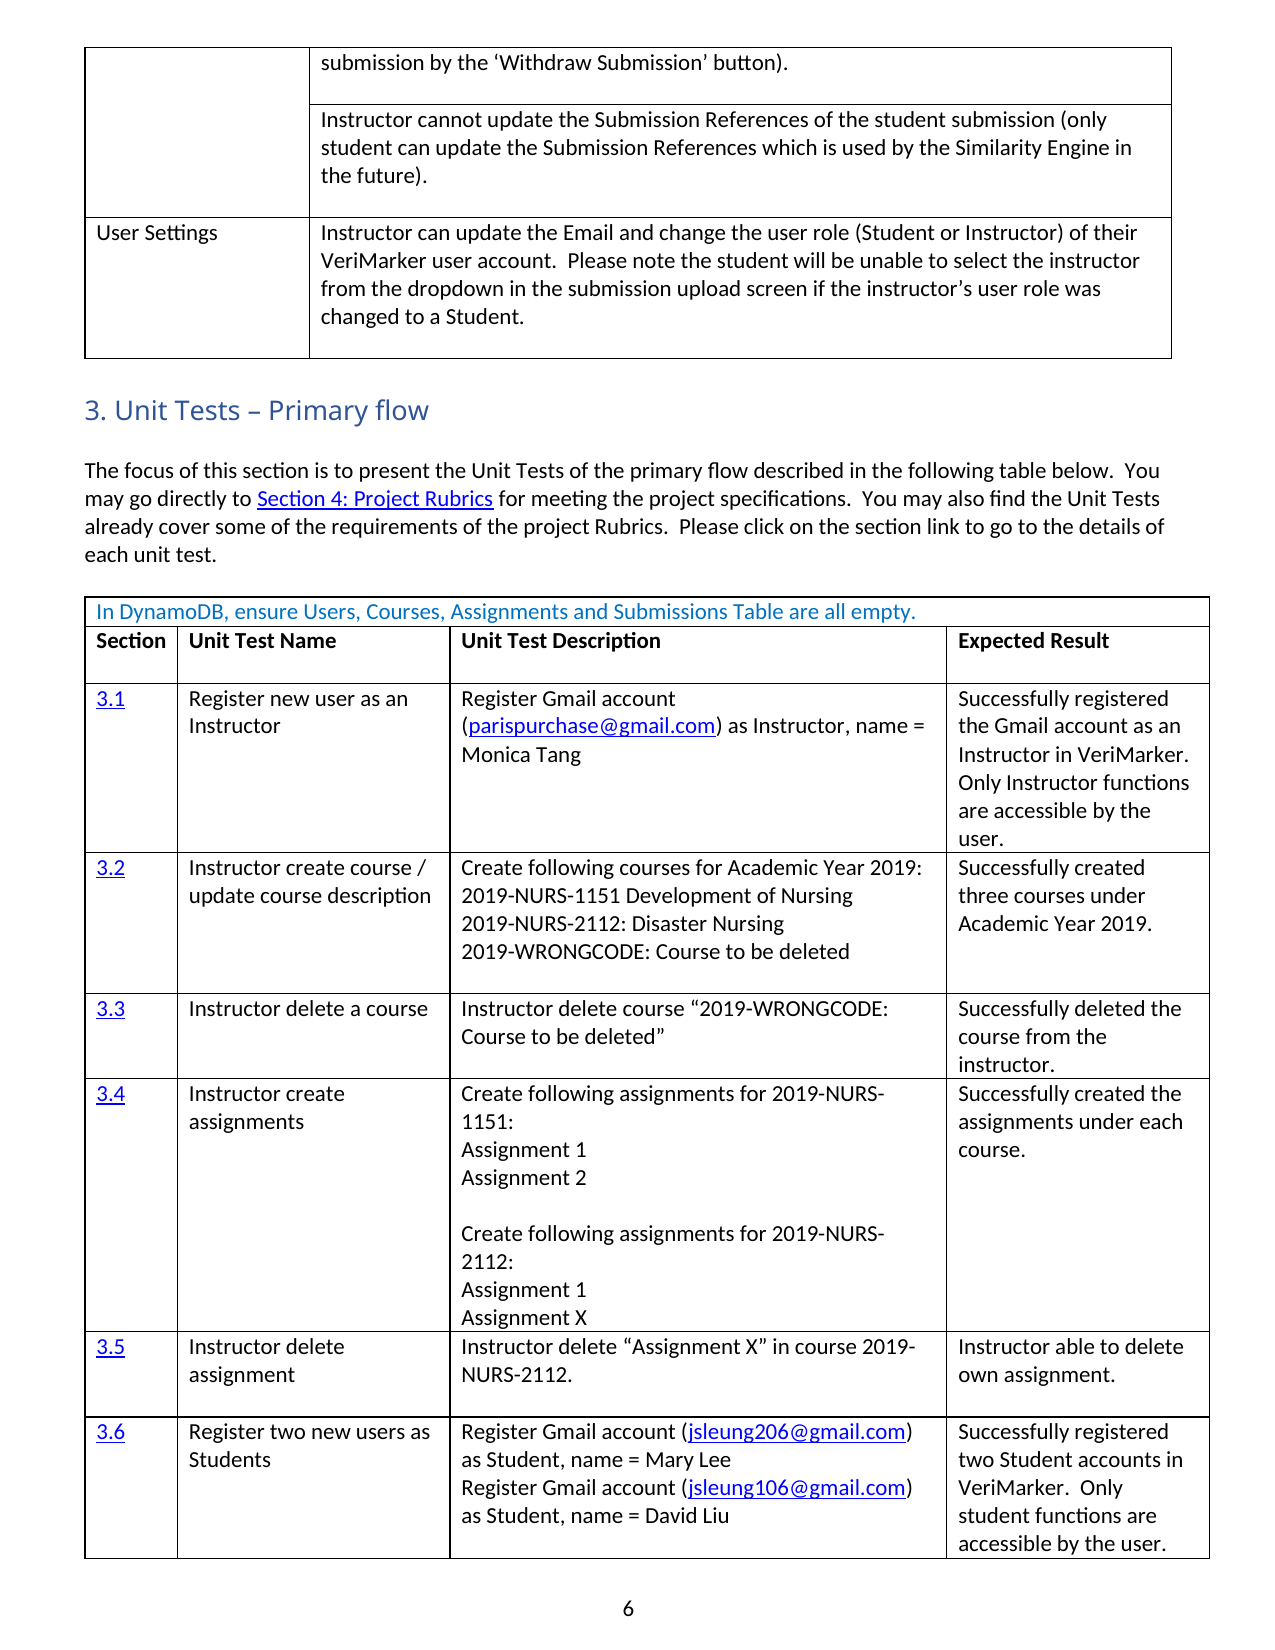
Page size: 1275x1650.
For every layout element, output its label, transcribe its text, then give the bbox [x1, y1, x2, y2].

table_cell Expected Result [947, 627, 1209, 683]
table_cell 3.2 [86, 853, 177, 993]
table_cell Successfully registered two Student accounts in VeriMarker. Only student functions are accessible by the user. [947, 1418, 1209, 1557]
table_cell Successfully deleted the course from the instructor. [947, 994, 1209, 1078]
table_cell 3.1 [86, 684, 177, 852]
table_cell Instructor delete “Assignment X” in course 2019-NURS-2112. [451, 1332, 946, 1416]
table_cell Unit Test Description [451, 627, 946, 683]
table_cell 3.4 [86, 1079, 177, 1331]
table_cell Instructor delete a course [178, 994, 449, 1078]
table_cell Unit Test Name [178, 627, 449, 683]
table_cell Create following courses for Academic Year 2019: 2019-NURS-1151 Development of Nursing 2019-NURS-2112: Disaster Nursing 2019-WRONGCODE: Course to be deleted [451, 853, 946, 993]
table_cell Create following assignments for 2019-NURS-1151: Assignment 1 Assignment 2 Create following assignments for 2019-NURS-2112: Assignment 1 Assignment X [451, 1079, 946, 1331]
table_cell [310, 48, 1171, 104]
table_header In DynamoDB, ensure Users, Courses, Assignments and Submissions Table are all empty. [86, 598, 1209, 626]
table_cell User Settings [86, 218, 309, 358]
table_cell Instructor create assignments [178, 1079, 449, 1331]
subtitle 3. Unit Tests – Primary flow [84, 391, 1172, 428]
text The focus of this section is to present the Unit Tests of the primary flow described in the following table below. You may go directly to Section 4: Project Rubrics for meeting the project specifications. You may also find the Unit Tests already cover some of the requirements of the project Rubrics. Please click on the section link to go to the details of each unit test. [84, 456, 1172, 568]
table_cell Section [86, 627, 177, 683]
table_cell Successfully created the assignments under each course. [947, 1079, 1209, 1331]
table_cell Register two new users as Students [178, 1418, 449, 1557]
table_cell Instructor create course / update course description [178, 853, 449, 993]
table_cell Register Gmail account (jsleung206@gmail.com) as Student, name = Mary Lee Register Gmail account (jsleung106@gmail.com) as Student, name = David Liu [451, 1418, 946, 1557]
table_cell Instructor delete assignment [178, 1332, 449, 1416]
table_cell Instructor able to delete own assignment. [947, 1332, 1209, 1416]
table_cell 3.3 [86, 994, 177, 1078]
table_cell Successfully created three courses under Academic Year 2019. [947, 853, 1209, 993]
table_cell Instructor cannot update the Submission References of the student submission (only student can update the Submission References which is used by the Similarity Engine in the future). [310, 105, 1171, 217]
table_cell Instructor can update the Email and change the user role (Student or Instructor) of their VeriMarker user account. Please note the student will be unable to select the instructor from the dropdown in the submission upload screen if the instructor’s user role was changed to a Student. [310, 218, 1171, 358]
table_cell Register new user as an Instructor [178, 684, 449, 852]
table_cell 3.6 [86, 1418, 177, 1557]
table_cell Successfully registered the Gmail account as an Instructor in VeriMarker. Only Instructor functions are accessible by the user. [947, 684, 1209, 852]
table_cell 3.5 [86, 1332, 177, 1416]
table_cell Instructor delete course “2019-WRONGCODE: Course to be deleted” [451, 994, 946, 1078]
table_cell Register Gmail account (parispurchase@gmail.com) as Instructor, name = Monica Tang [451, 684, 946, 852]
